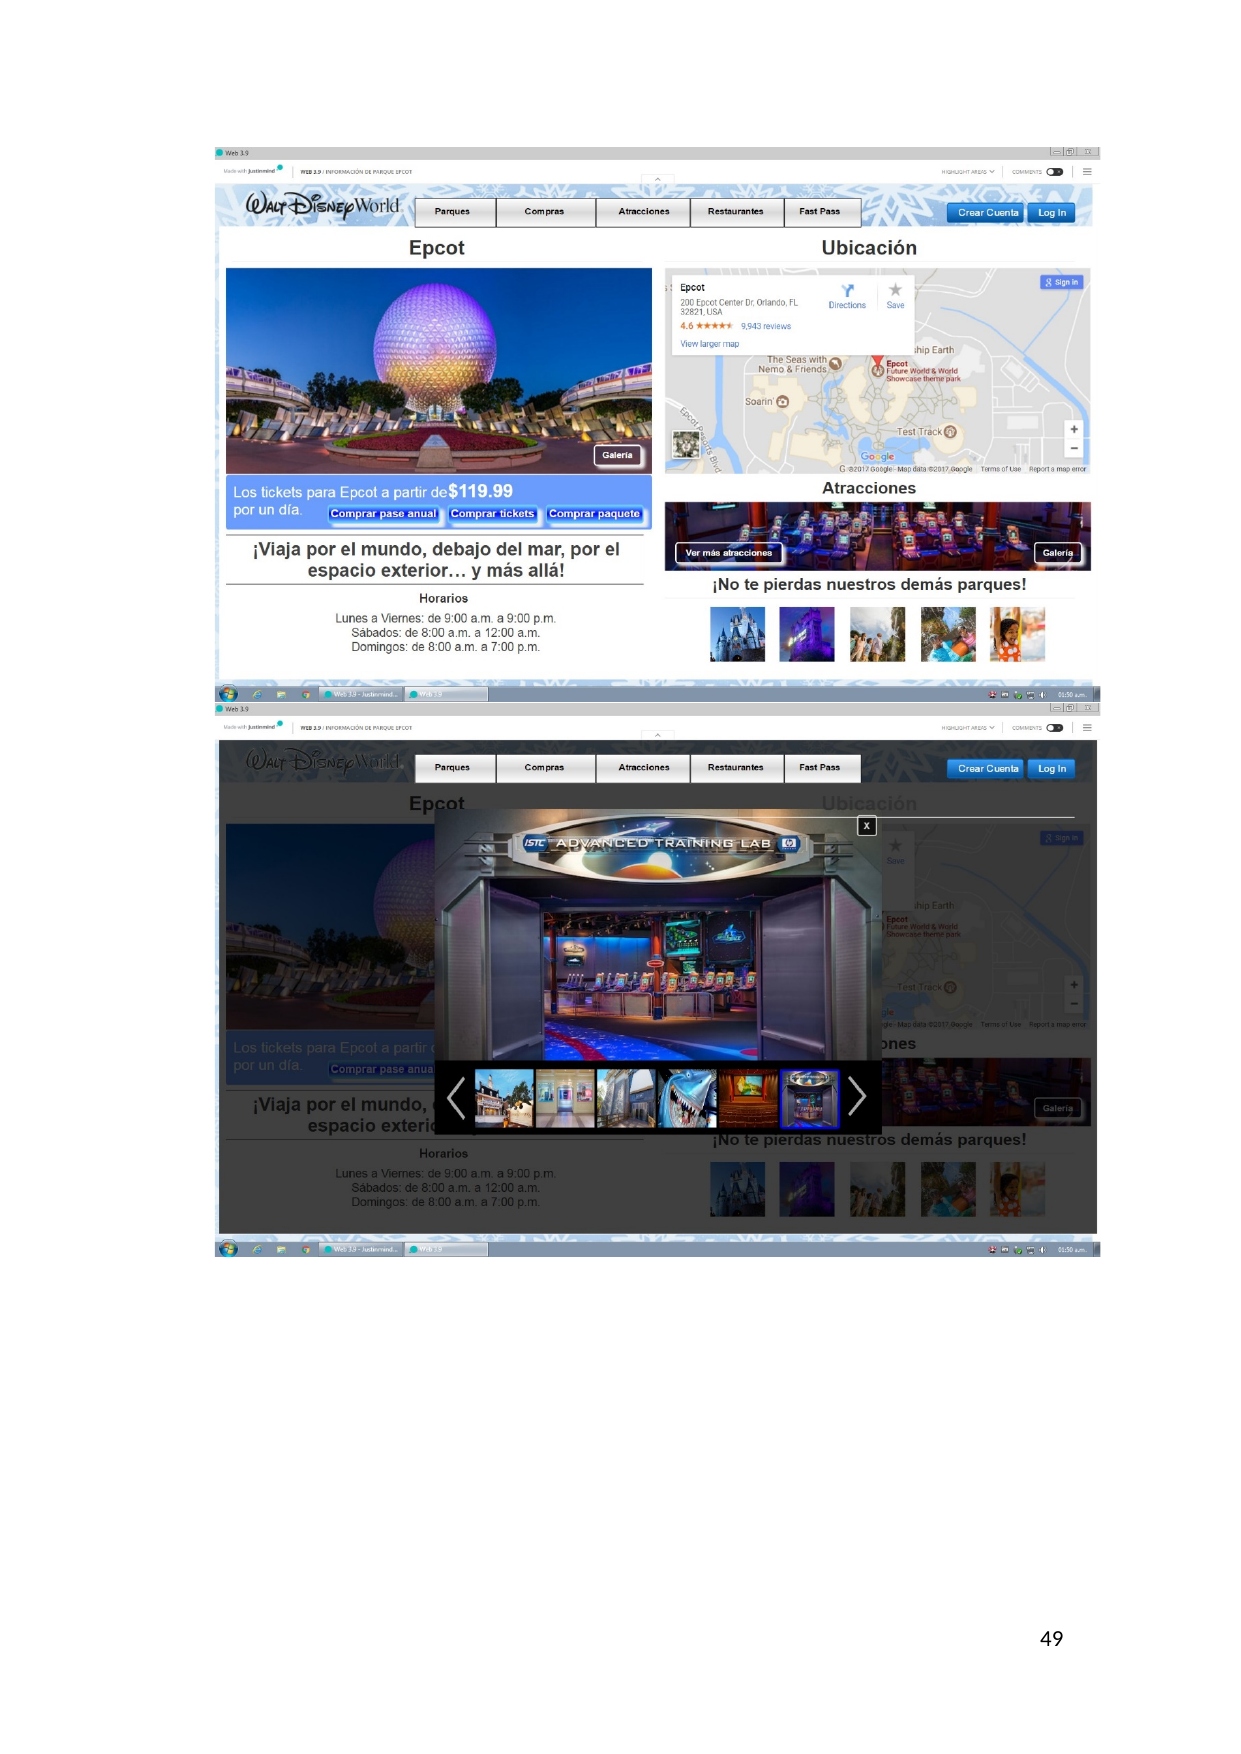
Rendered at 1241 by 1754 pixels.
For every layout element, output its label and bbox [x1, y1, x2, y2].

picture [214, 703, 1101, 1257]
picture [214, 147, 1101, 702]
